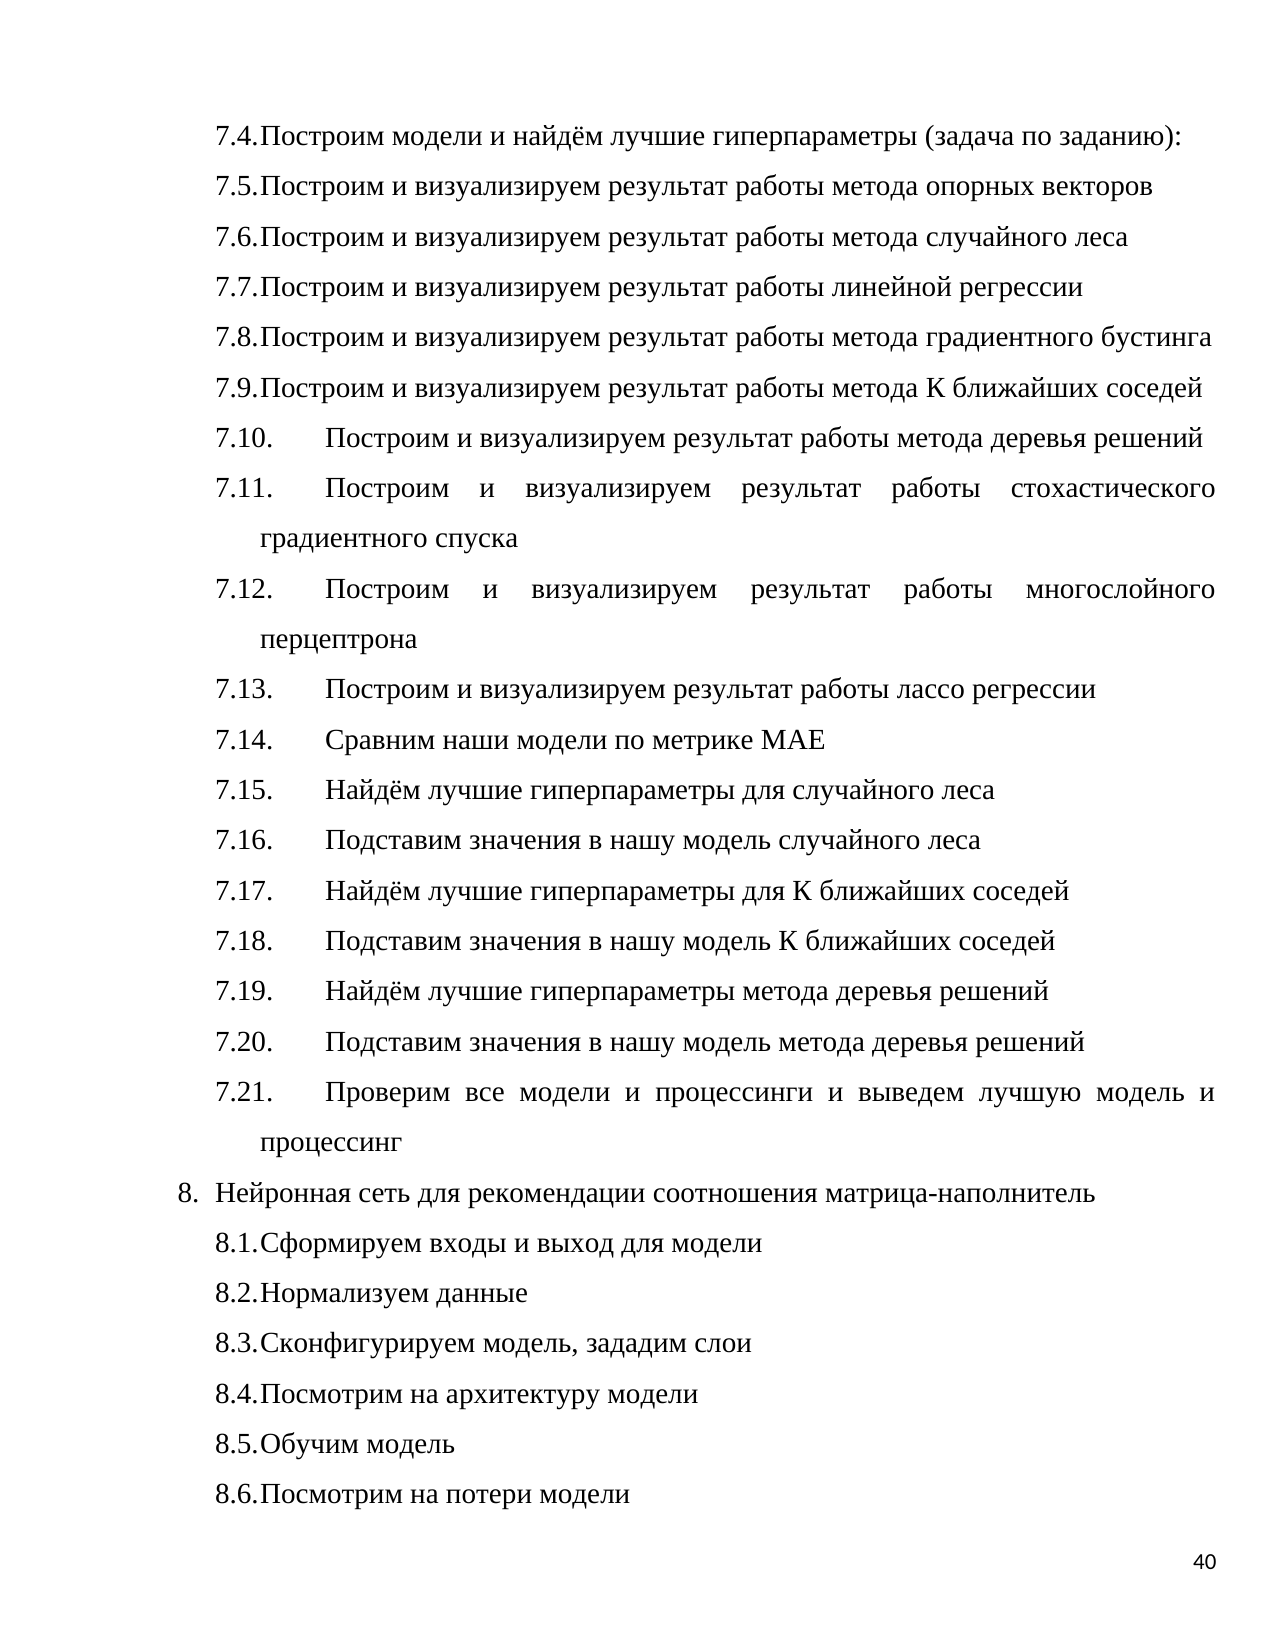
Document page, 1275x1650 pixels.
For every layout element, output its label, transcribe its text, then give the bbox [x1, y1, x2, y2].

list Построим и визуализируем результат работы метода градиентного бустинга [215, 319, 1216, 353]
list Подставим значения в нашу модель случайного леса [215, 822, 1216, 856]
list Найдём лучшие гиперпараметры для К ближайших соседей [215, 873, 1216, 906]
list Найдём лучшие гиперпараметры метода деревья решений [215, 973, 1216, 1007]
list Построим и визуализируем результат работы метода К ближайших соседей [215, 370, 1216, 403]
list Нейронная сеть для рекомендации соотношения матрица-наполнитель [177, 1175, 1216, 1208]
list Сконфигурируем модель, зададим слои [215, 1326, 1216, 1359]
list Построим модели и найдём лучшие гиперпараметры (задача по заданию): [215, 118, 1216, 152]
list Подставим значения в нашу модель метода деревья решений [215, 1024, 1216, 1057]
list Построим и визуализируем результат работы стохастического градиентного спуска [215, 470, 1216, 554]
list Посмотрим на потери модели [215, 1477, 1216, 1510]
list Посмотрим на архитектуру модели [215, 1376, 1216, 1409]
list Построим и визуализируем результат работы метода деревья решений [215, 420, 1216, 453]
list Нормализуем данные [215, 1275, 1216, 1309]
list Построим и визуализируем результат работы метода опорных векторов [215, 168, 1216, 202]
list Проверим все модели и процессинги и выведем лучшую модель и процессинг [215, 1074, 1216, 1158]
list Построим и визуализируем результат работы метода случайного леса [215, 219, 1216, 252]
list Построим и визуализируем результат работы лассо регрессии [215, 672, 1216, 705]
list Сформируем входы и выход для модели [215, 1225, 1216, 1258]
list Подставим значения в нашу модель К ближайших соседей [215, 923, 1216, 957]
list Построим и визуализируем результат работы многослойного перцептрона [215, 571, 1216, 655]
list Сравним наши модели по метрике МАЕ [215, 722, 1216, 755]
list Обучим модель [215, 1426, 1216, 1460]
list Найдём лучшие гиперпараметры для случайного леса [215, 772, 1216, 806]
list Построим и визуализируем результат работы линейной регрессии [215, 269, 1216, 303]
